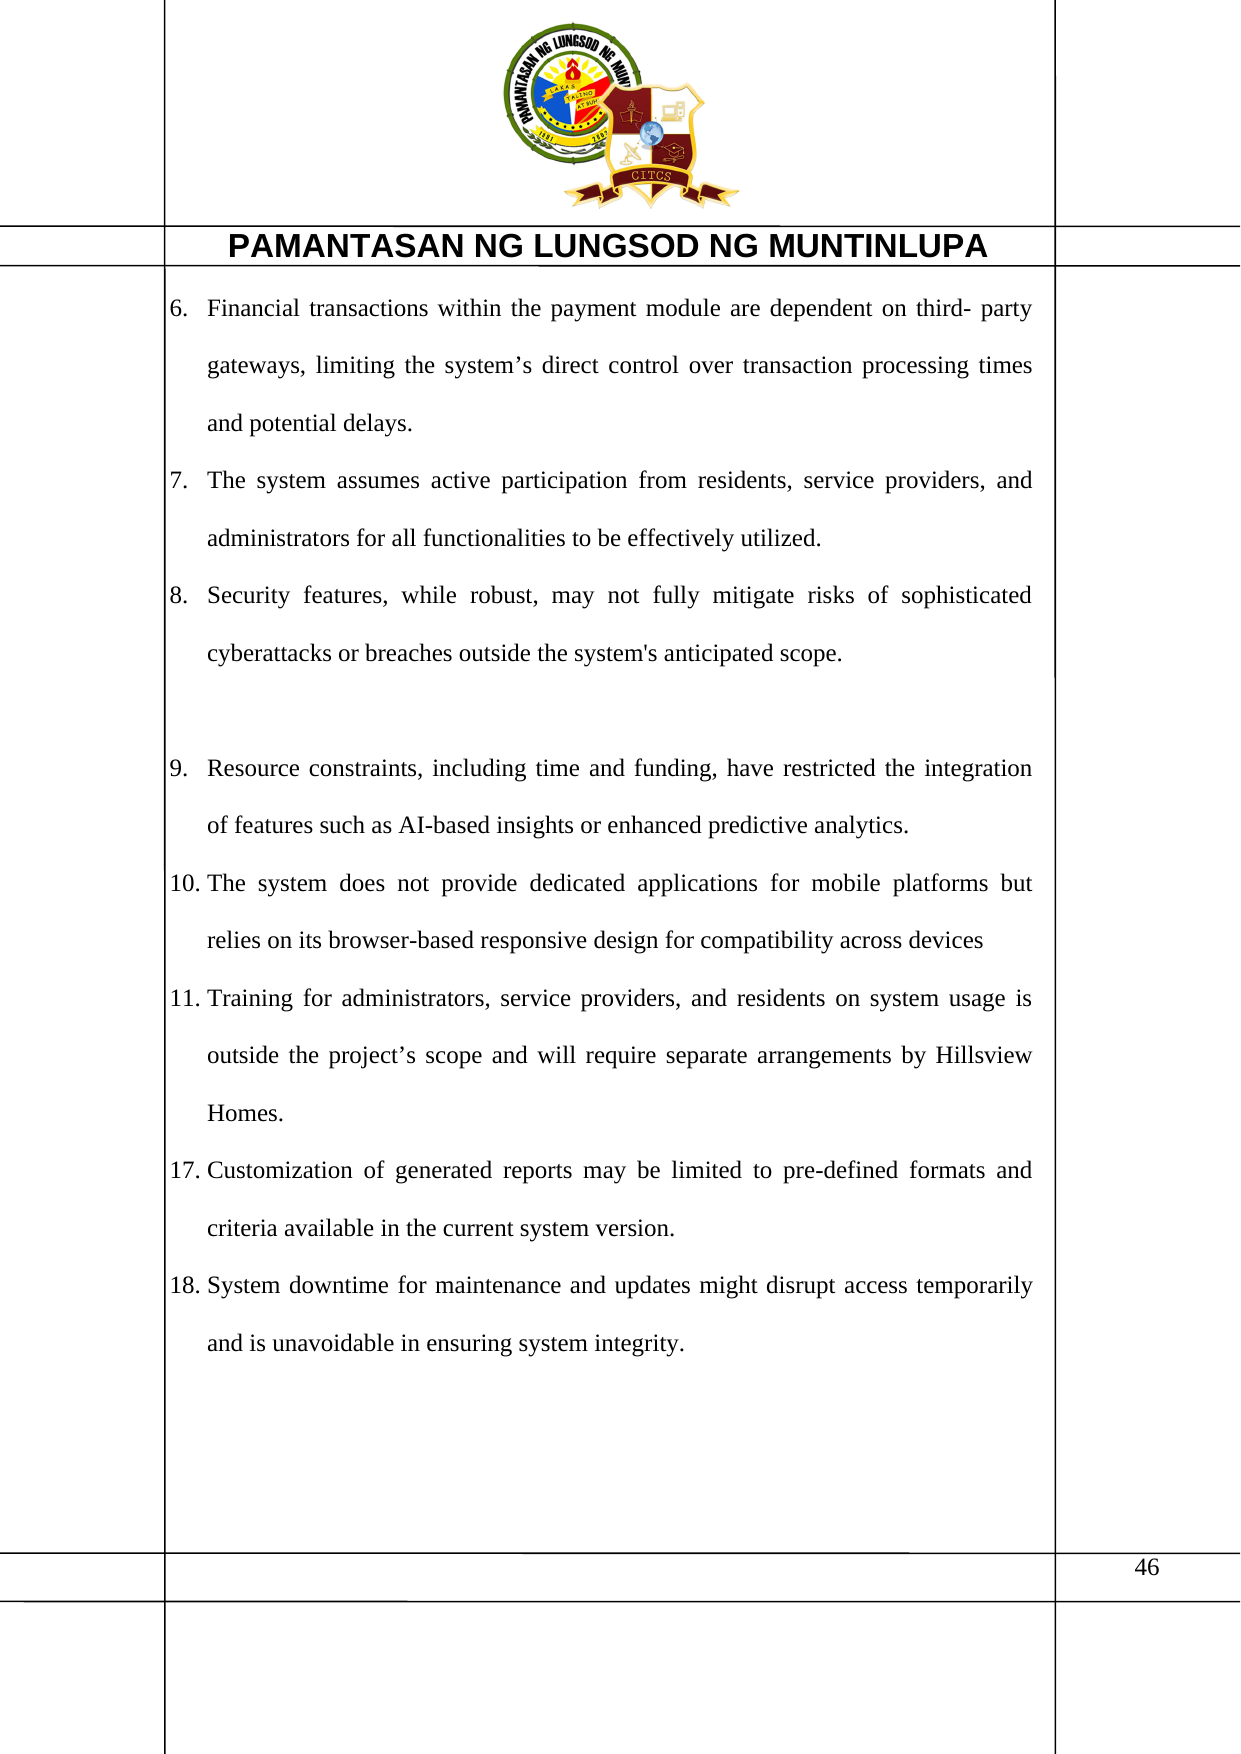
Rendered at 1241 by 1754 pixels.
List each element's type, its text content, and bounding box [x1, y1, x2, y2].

list Training for administrators, service providers, and residents on system usage is outside the project’s scope and will require separate arrangements by Hillsview Homes. [169, 983, 1033, 1127]
list Security features, while robust, may not fully mitigate risks of sophisticated cyberattacks or breaches outside the system's anticipated scope. [169, 580, 1033, 667]
list Resource constraints, including time and funding, have restricted the integration of features such as AI-based insights or enhanced predictive analytics. [169, 753, 1033, 839]
list Customization of generated reports may be limited to pre-defined formats and criteria available in the current system version. [169, 1155, 1033, 1242]
list The system does not provide dedicated applications for mobile platforms but relies on its browser-based responsive design for compatibility across devices [169, 868, 1033, 954]
picture [500, 20, 740, 210]
list System downtime for maintenance and updates might disrupt access temporarily and is unavoidable in ensuring system integrity. [169, 1270, 1033, 1357]
list The system assumes active participation from residents, service providers, and administrators for all functionalities to be effectively utilized. [169, 465, 1033, 552]
list Financial transactions within the payment module are dependent on third- party gateways, limiting the system’s direct control over transaction processing times and potential delays. [169, 293, 1033, 437]
